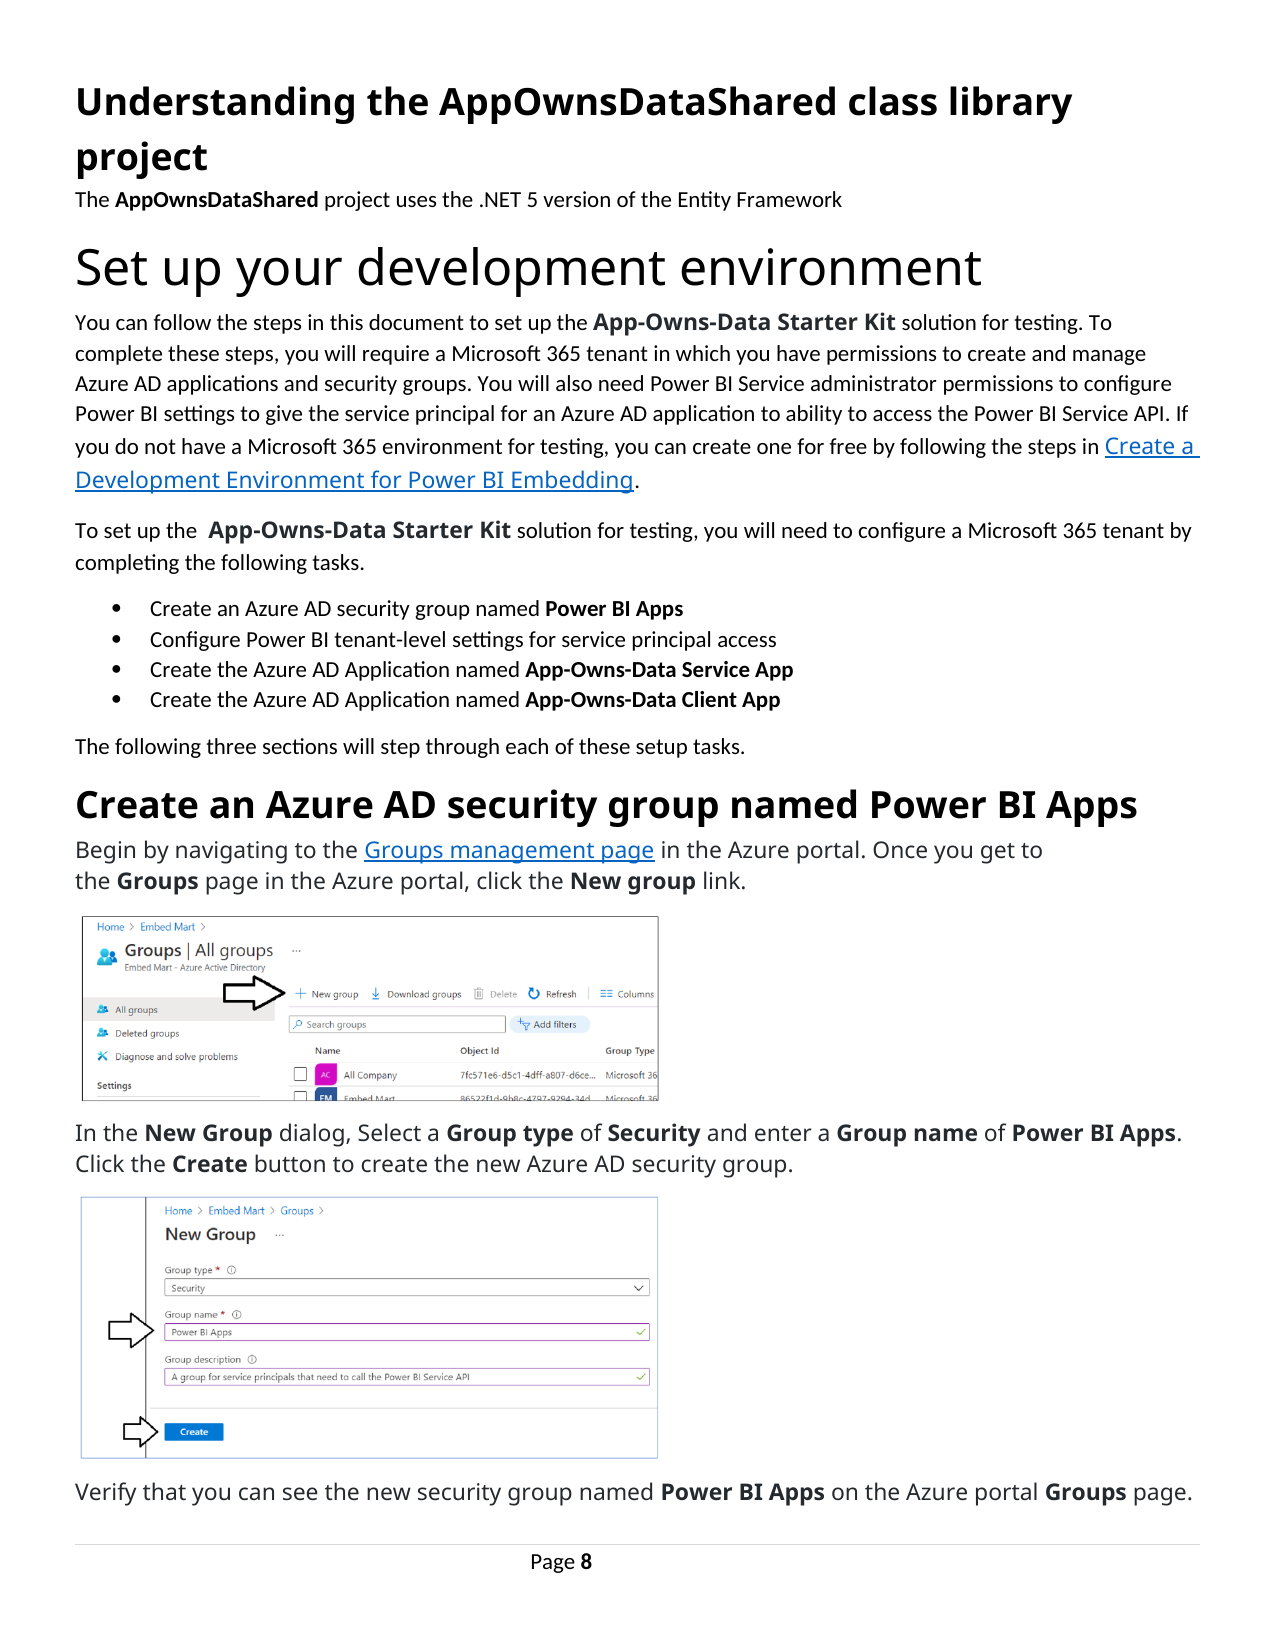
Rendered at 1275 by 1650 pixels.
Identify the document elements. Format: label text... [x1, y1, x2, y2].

text The following three sections will step through each of these setup tasks. [75, 732, 1200, 760]
text You can follow the steps in this document to set up the App-Owns-Data Starter Kit solution for testing. To complete these steps, you will require a Microsoft 365 tenant in which you have permissions to create and manage Azure AD applications and security groups. You will also need Power BI Service administrator permissions to configure Power BI settings to give the service principal for an Azure AD application to ability to access the Power BI Service API. If you do not have a Microsoft 365 environment for testing, you can create one for free by following the steps in Create a Development Environment for Power BI Embedding. [75, 306, 1200, 495]
list Configure Power BI tenant-level settings for service principal access [112, 625, 1200, 653]
list Create the Azure AD Application named App-Owns-Data Service App [112, 655, 1200, 683]
list Create the Azure AD Application named App-Owns-Data Client App [112, 685, 1200, 713]
text In the New Group dialog, Select a Group type of Security and enter a Group name of Power BI Apps. Click the Create button to create the new Azure AD security group. [75, 1117, 1200, 1179]
text Verify that you can see the new security group named Power BI Apps on the Azure portal Groups page. [75, 1476, 1200, 1507]
picture [75, 1191, 662, 1464]
text Begin by navigating to the Groups management page in the Azure portal. Once you get to the Groups page in the Azure portal, click the New group link. [75, 834, 1200, 896]
text To set up the App-Owns-Data Starter Kit solution for testing, you will need to configure a Microsoft 365 tenant by completing the following tasks. [75, 514, 1200, 576]
subtitle Set up your development environment [75, 232, 1200, 300]
text The AppOwnsDataShared project uses the .NET 5 version of the Entity Framework [75, 185, 1200, 213]
list Create an Azure AD security group named Power BI Apps [112, 594, 1200, 622]
picture [75, 908, 662, 1105]
subtitle Create an Azure AD security group named Power BI Apps [75, 779, 1200, 830]
subtitle Understanding the AppOwnsDataShared class library project [75, 75, 1200, 181]
